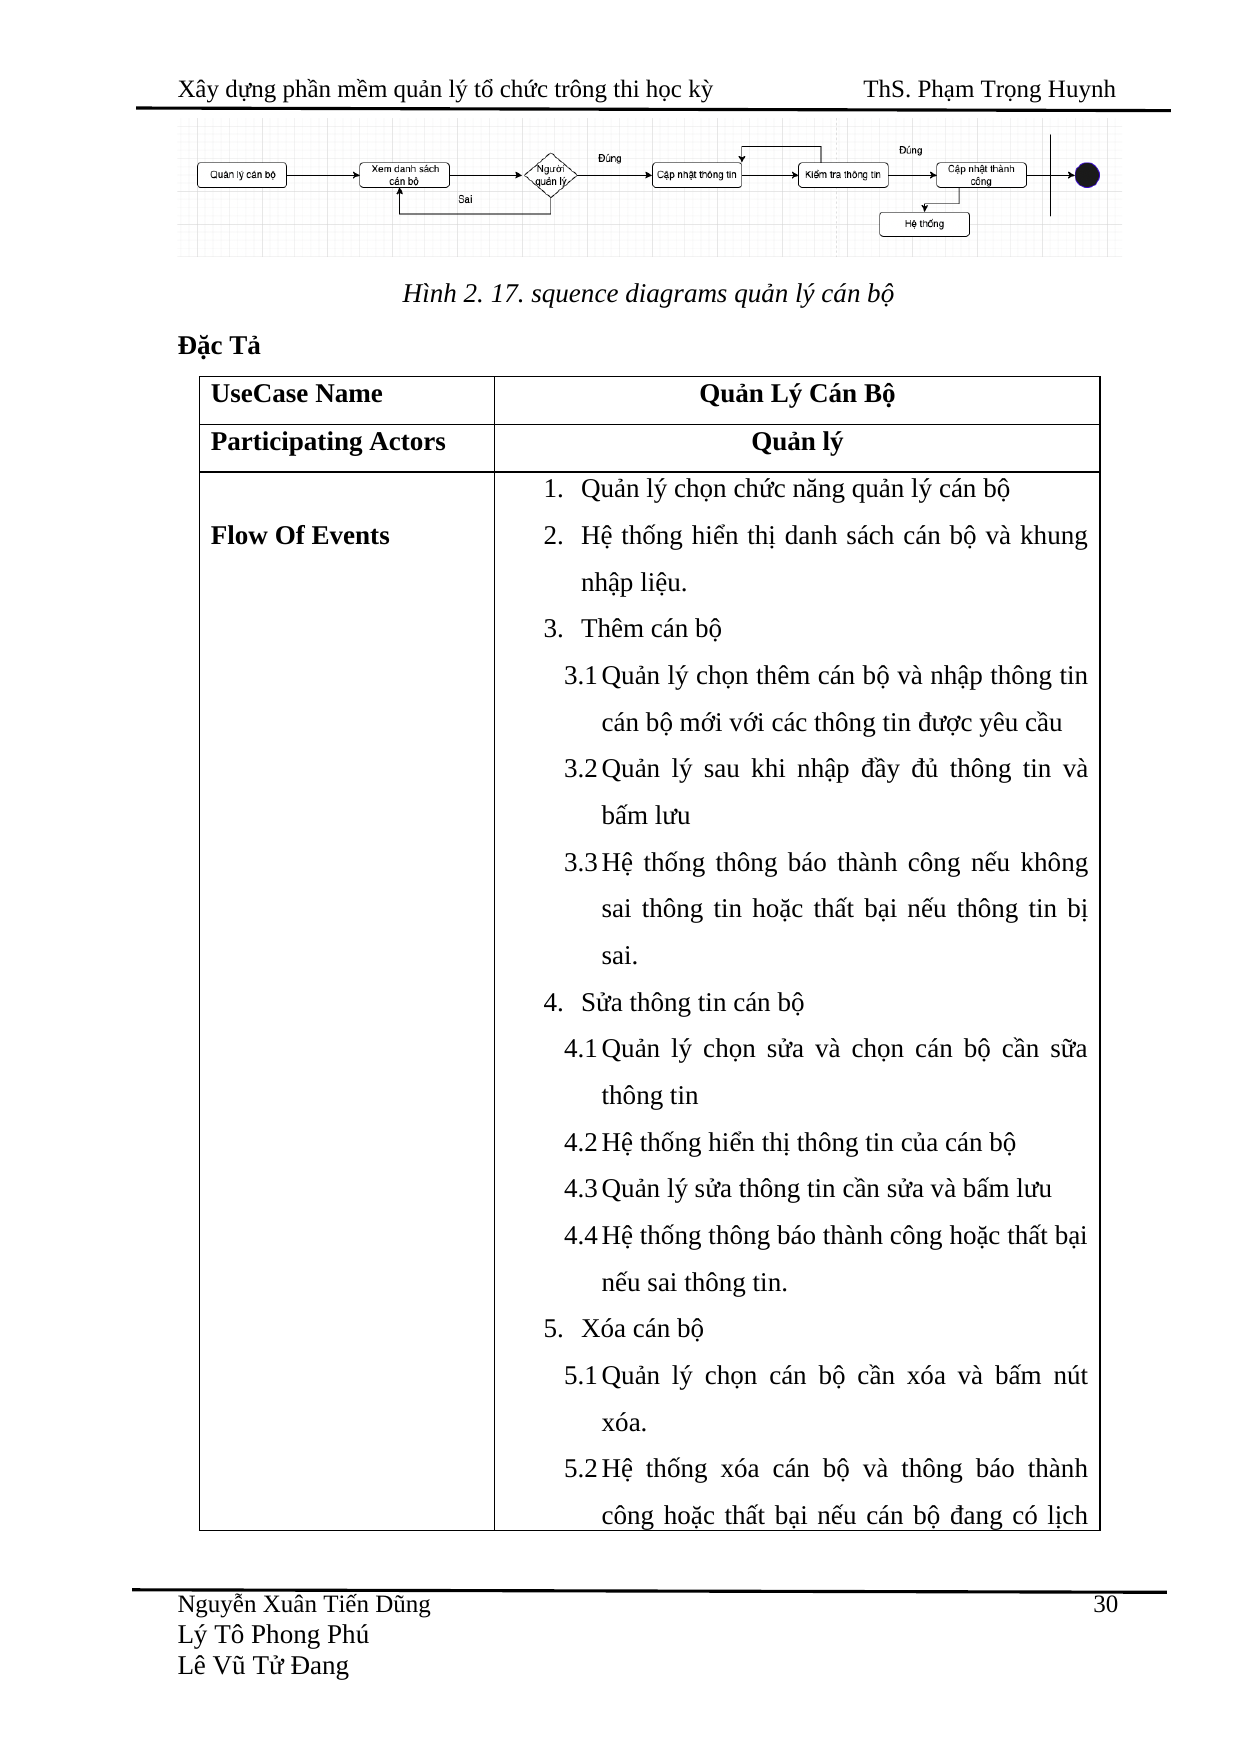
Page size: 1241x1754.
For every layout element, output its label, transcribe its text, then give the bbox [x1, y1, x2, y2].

table_header Quản Lý Cán Bộ [495, 377, 1099, 424]
picture [177, 118, 1123, 257]
table_header UseCase Name [200, 377, 494, 424]
table_cell Quản lý [495, 425, 1099, 471]
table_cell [495, 473, 1099, 1530]
table_cell Flow Of Events [200, 473, 494, 1530]
text Đặc Tả [177, 329, 1122, 360]
table_cell Participating Actors [200, 425, 494, 471]
